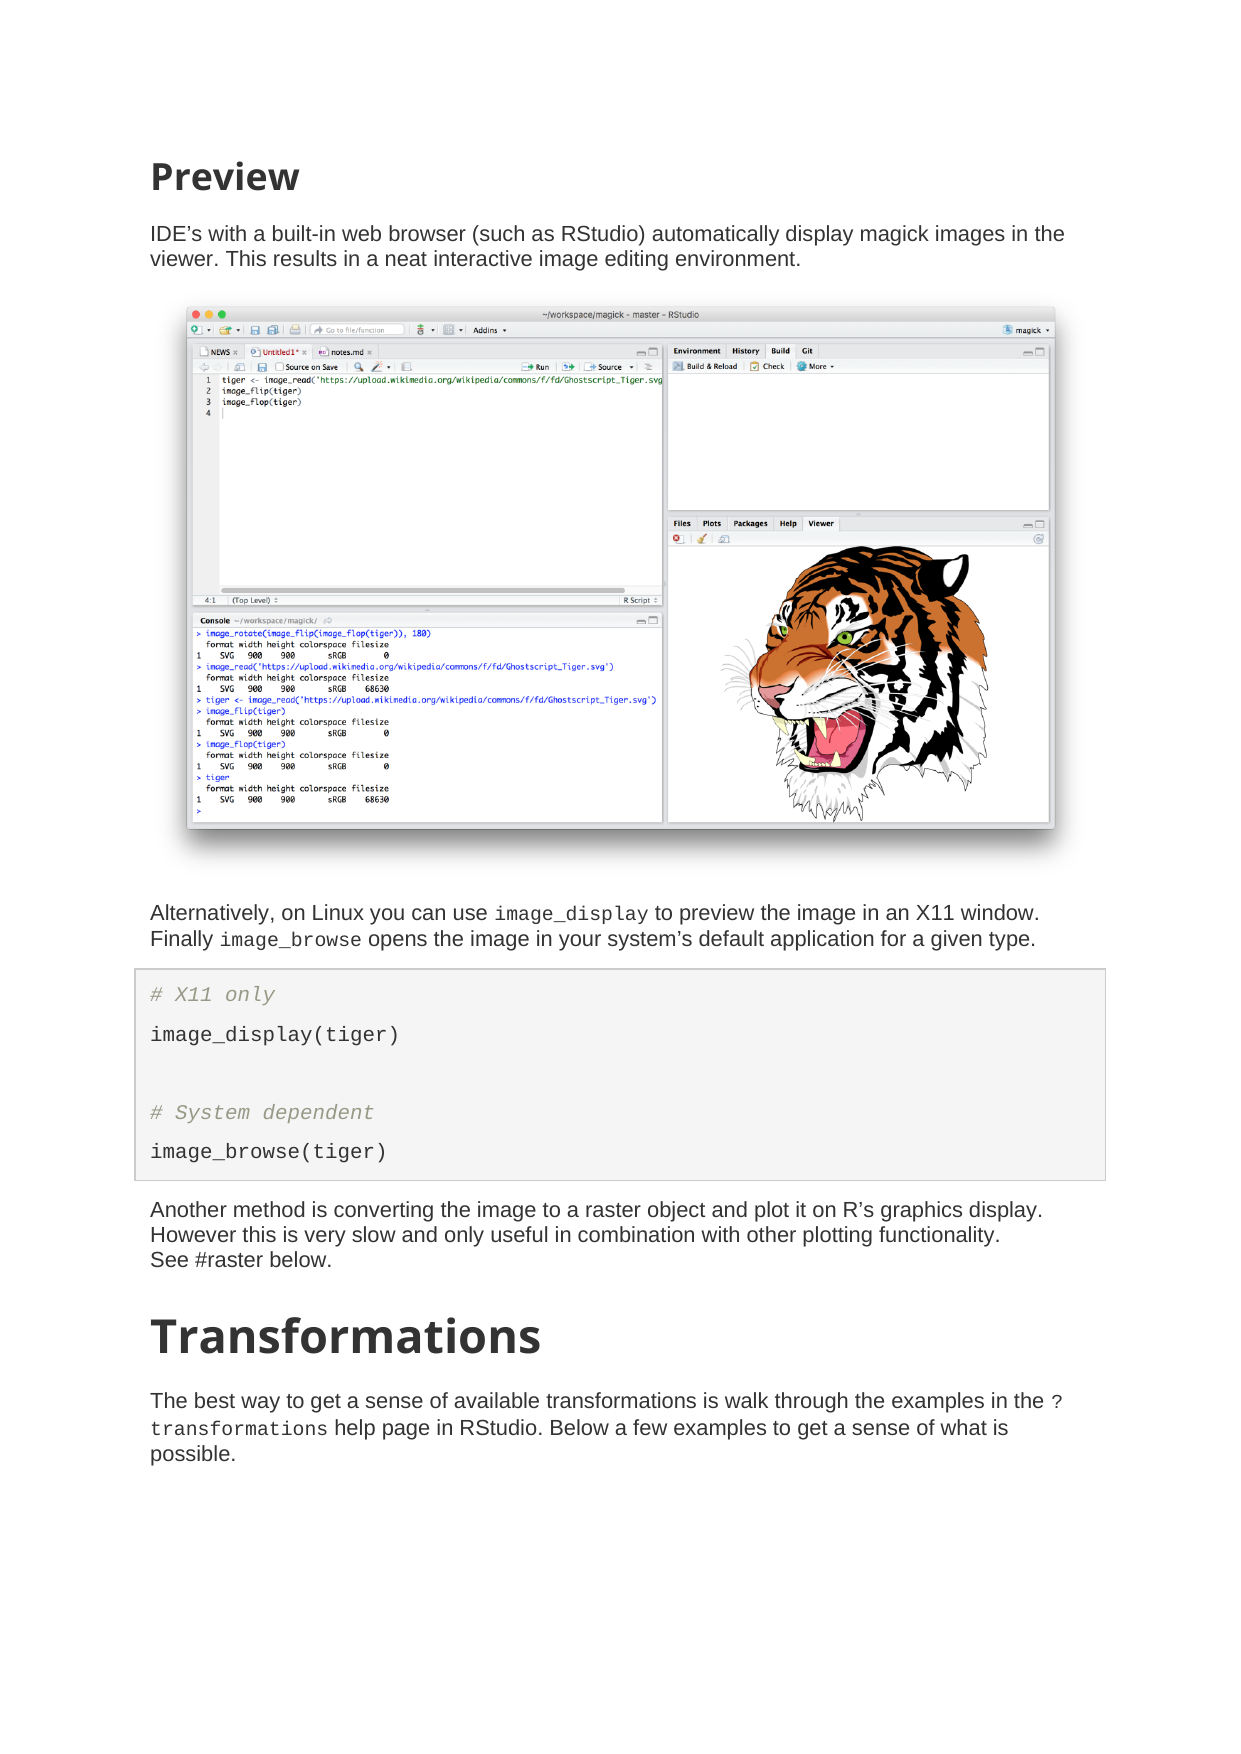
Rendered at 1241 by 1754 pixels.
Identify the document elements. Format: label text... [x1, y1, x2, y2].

text # X11 only [136, 970, 1105, 1008]
text image_browse(tiger) [136, 1125, 1105, 1180]
text # System dependent [136, 1086, 1105, 1125]
subtitle Transformations [150, 1304, 1090, 1368]
text Another method is converting the image to a raster object and plot it on R’s graphics display. However this is very slow and only useful in combination with other plotting functionality. See #raster below. [150, 1197, 1090, 1273]
text Alternatively, on Linux you can use image_display to preview the image in an X11 window. Finally image_browse opens the image in your system’s default application for a given type. [150, 900, 1090, 953]
text image_display(tiger) [136, 1008, 1105, 1047]
text The best way to get a sense of available transformations is walk through the examples in the ?transformations help page in RStudio. Below a few examples to get a sense of what is possible. [150, 1388, 1090, 1467]
text IDE’s with a built-in web browser (such as RStudio) automatically display magick images in the viewer. This results in a neat interactive image editing environment. [150, 221, 1090, 271]
picture [150, 286, 1091, 881]
subtitle Preview [150, 150, 1090, 201]
